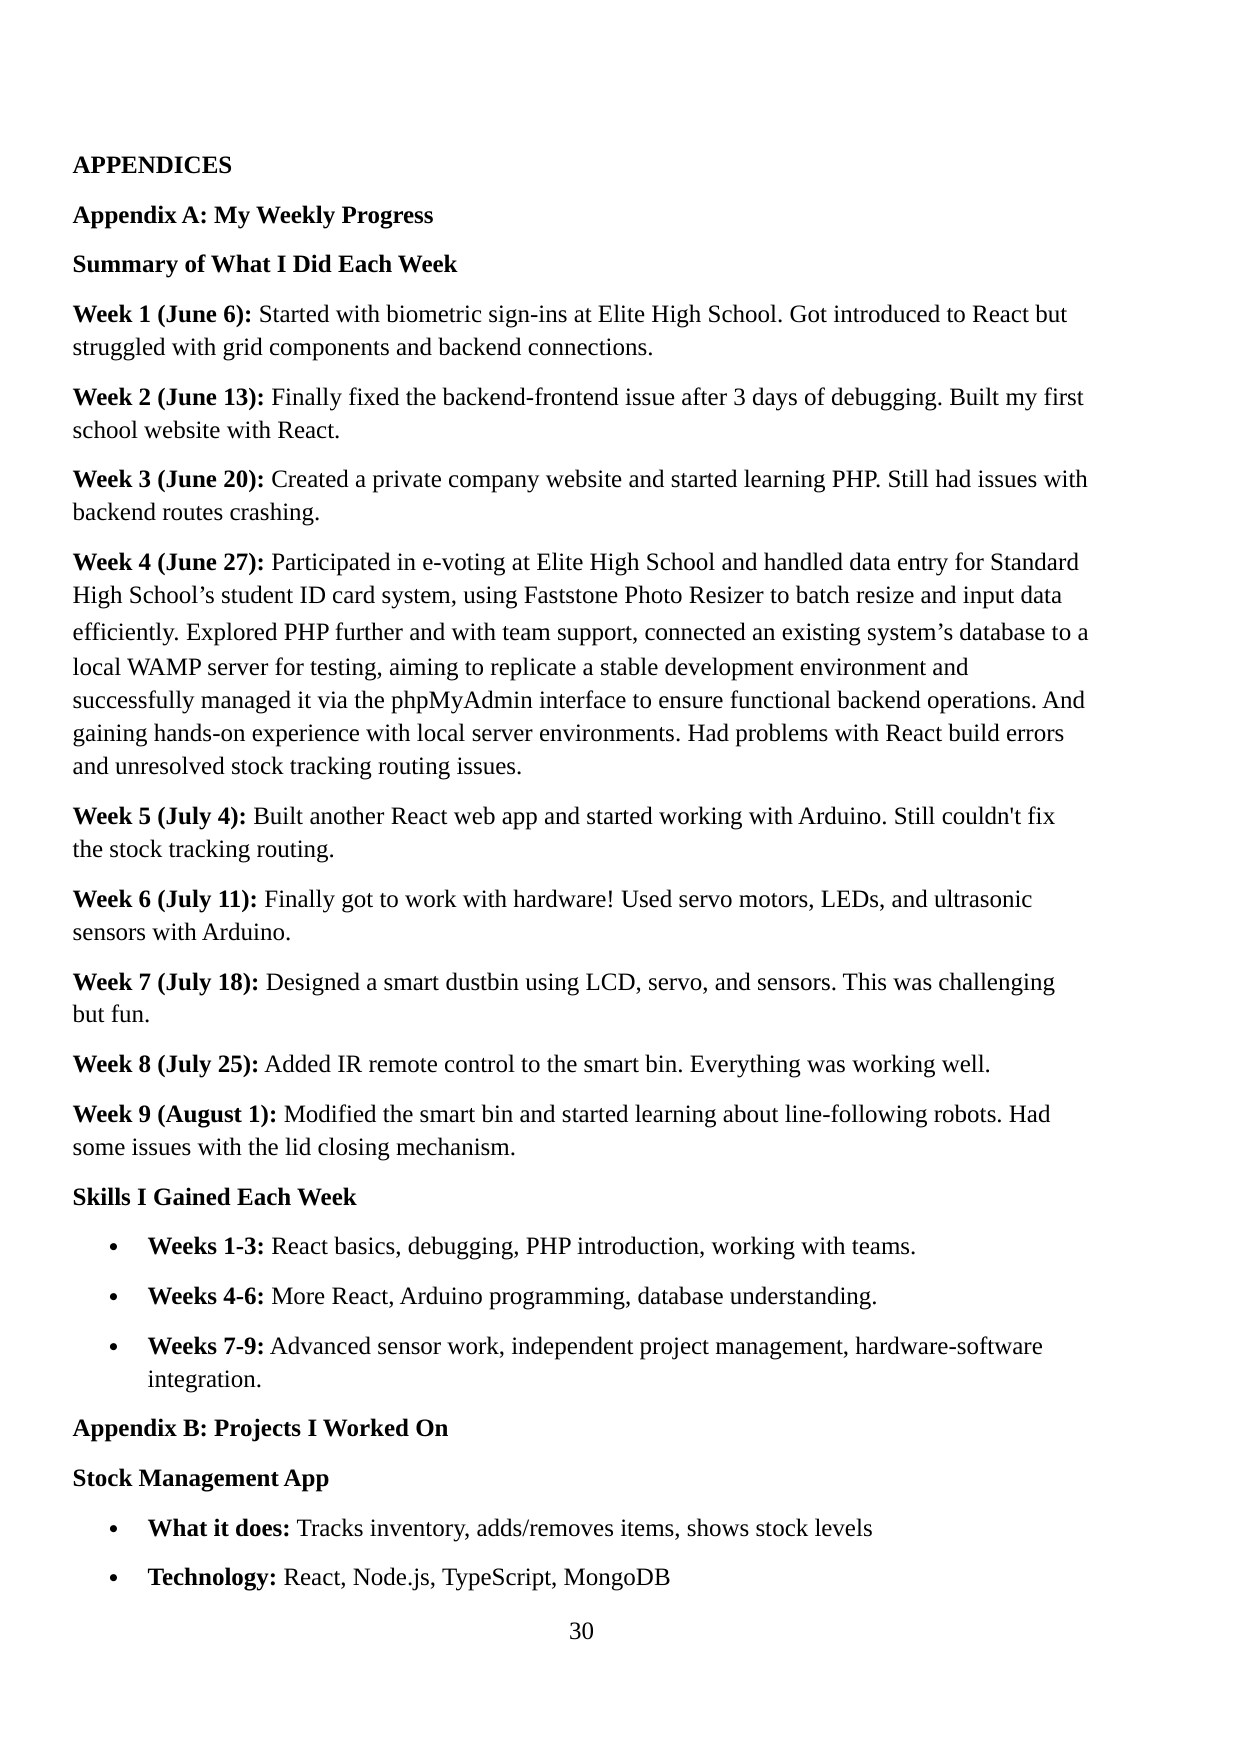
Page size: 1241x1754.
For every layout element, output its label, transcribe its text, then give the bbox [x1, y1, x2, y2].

text Week 4 (June 27): Participated in e-voting at Elite High School and handled data entry for Standard High School’s student ID card system, using Faststone Photo Resizer to batch resize and input data efficiently. Explored PHP further and with team support, connected an existing system’s database to a local WAMP server for testing, aiming to replicate a stable development environment and successfully managed it via the phpMyAdmin interface to ensure functional backend operations. And gaining hands-on experience with local server environments. Had problems with React build errors and unresolved stock tracking routing issues. [72, 547, 1090, 780]
text Skills I Gained Each Week [72, 1182, 1090, 1210]
text Week 7 (July 18): Designed a smart dustbin using LCD, servo, and sensors. This was challenging but fun. [72, 967, 1090, 1028]
text Appendix B: Projects I Worked On [72, 1413, 1090, 1442]
text Summary of What I Did Each Week [72, 249, 1090, 278]
text Week 9 (August 1): Modified the smart bin and started learning about line-following robots. Had some issues with the lid closing mechanism. [72, 1099, 1090, 1161]
list What it does: Tracks inventory, adds/removes items, shows stock levels [110, 1513, 1090, 1542]
list Weeks 1-3: React basics, debugging, PHP introduction, working with teams. [110, 1231, 1090, 1260]
text Week 6 (July 11): Finally got to work with hardware! Used servo motors, LEDs, and ultrasonic sensors with Arduino. [72, 884, 1090, 946]
list Technology: React, Node.js, TypeScript, MongoDB [110, 1562, 1090, 1591]
text Week 8 (July 25): Added IR remote control to the smart bin. Everything was working well. [72, 1049, 1090, 1078]
text Week 2 (June 13): Finally fixed the backend-frontend issue after 3 days of debugging. Built my first school website with React. [72, 382, 1090, 443]
text Appendix A: My Weekly Progress [72, 200, 1090, 228]
list Weeks 7-9: Advanced sensor work, independent project management, hardware-software integration. [110, 1331, 1090, 1392]
text Stock Management App [72, 1463, 1090, 1492]
text Week 1 (June 6): Started with biometric sign-ins at Elite High School. Got introduced to React but struggled with grid components and backend connections. [72, 299, 1090, 361]
text Week 5 (July 4): Built another React web app and started working with Arduino. Still couldn't fix the stock tracking routing. [72, 801, 1090, 863]
list Weeks 4-6: More React, Arduino programming, database understanding. [110, 1281, 1090, 1310]
text Week 3 (June 20): Created a private company website and started learning PHP. Still had issues with backend routes crashing. [72, 464, 1090, 526]
text APPENDICES [72, 150, 1090, 179]
